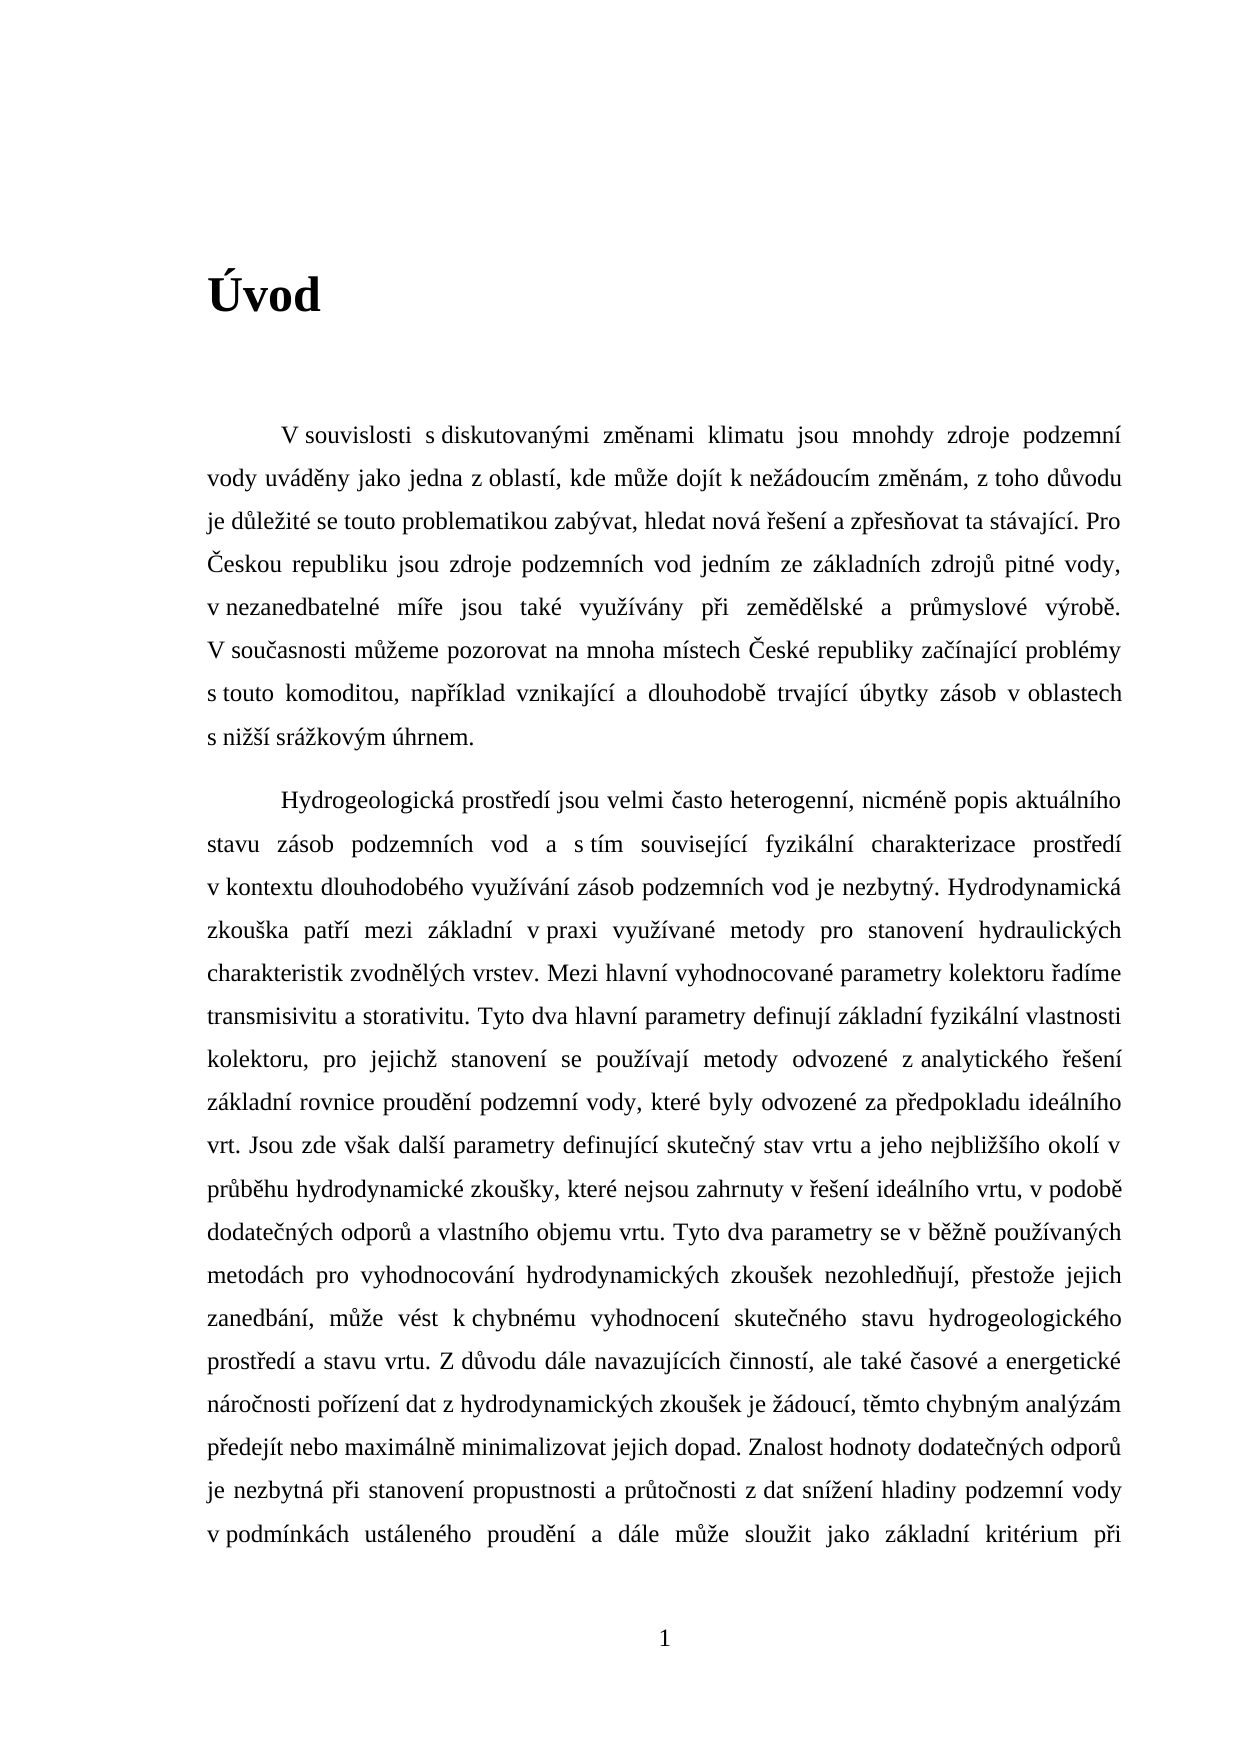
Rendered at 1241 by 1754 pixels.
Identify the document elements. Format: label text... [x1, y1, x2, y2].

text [207, 786, 1122, 1547]
subtitle Úvod [207, 265, 1122, 322]
text V souvislosti s diskutovanými změnami klimatu jsou mnohdy zdroje podzemní vody uváděny jako jedna z oblastí, kde může dojít k nežádoucím změnám, z toho důvodu je důležité se touto problematikou zabývat, hledat nová řešení a zpřesňovat ta stávající. Pro Českou republiku jsou zdroje podzemních vod jedním ze základních zdrojů pitné vody, v nezanedbatelné míře jsou také využívány při zemědělské a průmyslové výrobě. V současnosti můžeme pozorovat na mnoha místech České republiky začínající problémy s touto komoditou, například vznikající a dlouhodobě trvající úbytky zásob v oblastech s nižší srážkovým úhrnem. [207, 420, 1122, 750]
